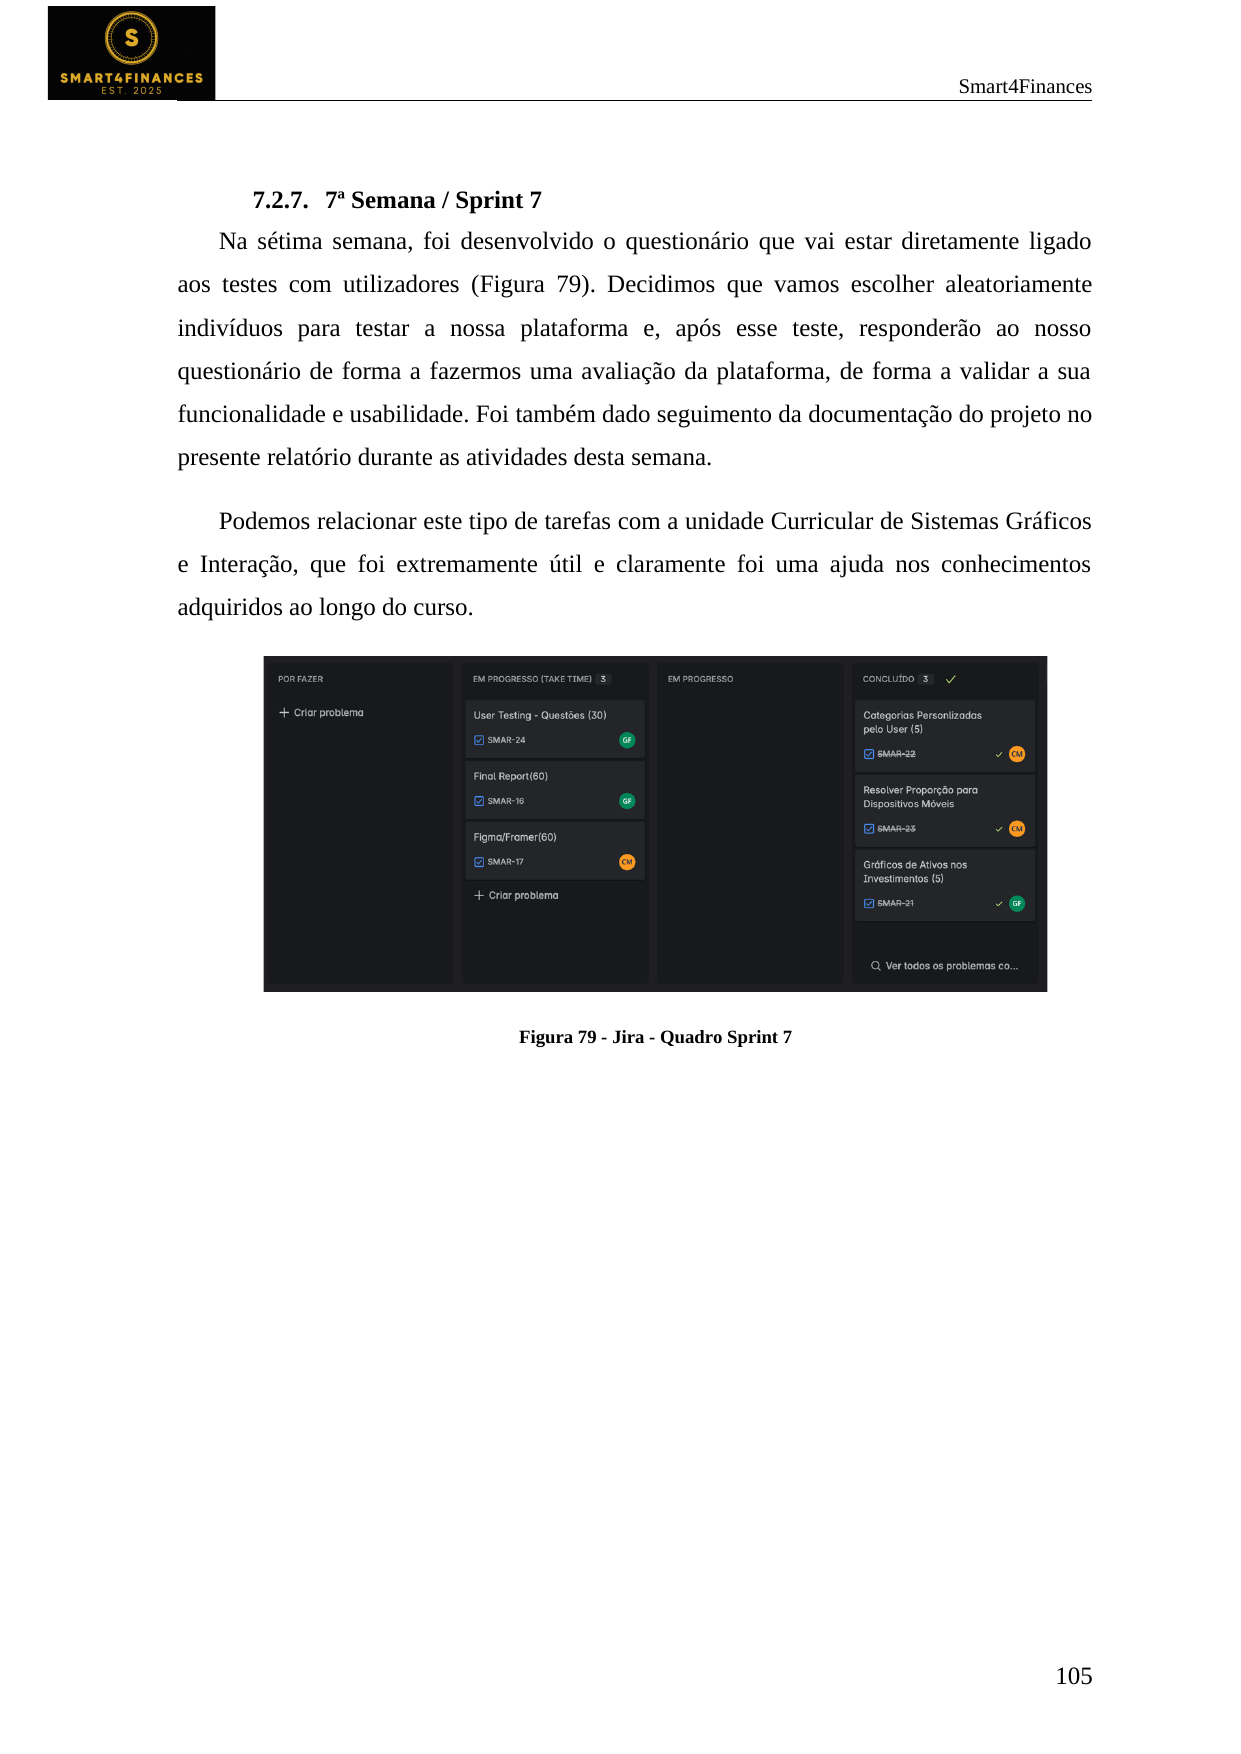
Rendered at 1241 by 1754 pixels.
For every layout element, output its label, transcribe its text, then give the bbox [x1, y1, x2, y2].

picture [263, 656, 1048, 992]
picture [47, 6, 216, 100]
text Na sétima semana, foi desenvolvido o questionário que vai estar diretamente ligado aos testes com utilizadores (Figura 79). Decidimos que vamos escolher aleatoriamente indivíduos para testar a nossa plataforma e, após esse teste, responderão ao nosso questionário de forma a fazermos uma avaliação da plataforma, de forma a validar a sua funcionalidade e usabilidade. Foi também dado seguimento da documentação do projeto no presente relatório durante as atividades desta semana. [177, 226, 1092, 471]
text Podemos relacionar este tipo de tarefas com a unidade Curricular de Sistemas Gráficos e Interação, que foi extremamente útil e claramente foi uma ajuda nos conhecimentos adquiridos ao longo do curso. [177, 506, 1092, 621]
subtitle 7ª Semana / Sprint 7 [252, 185, 1092, 214]
